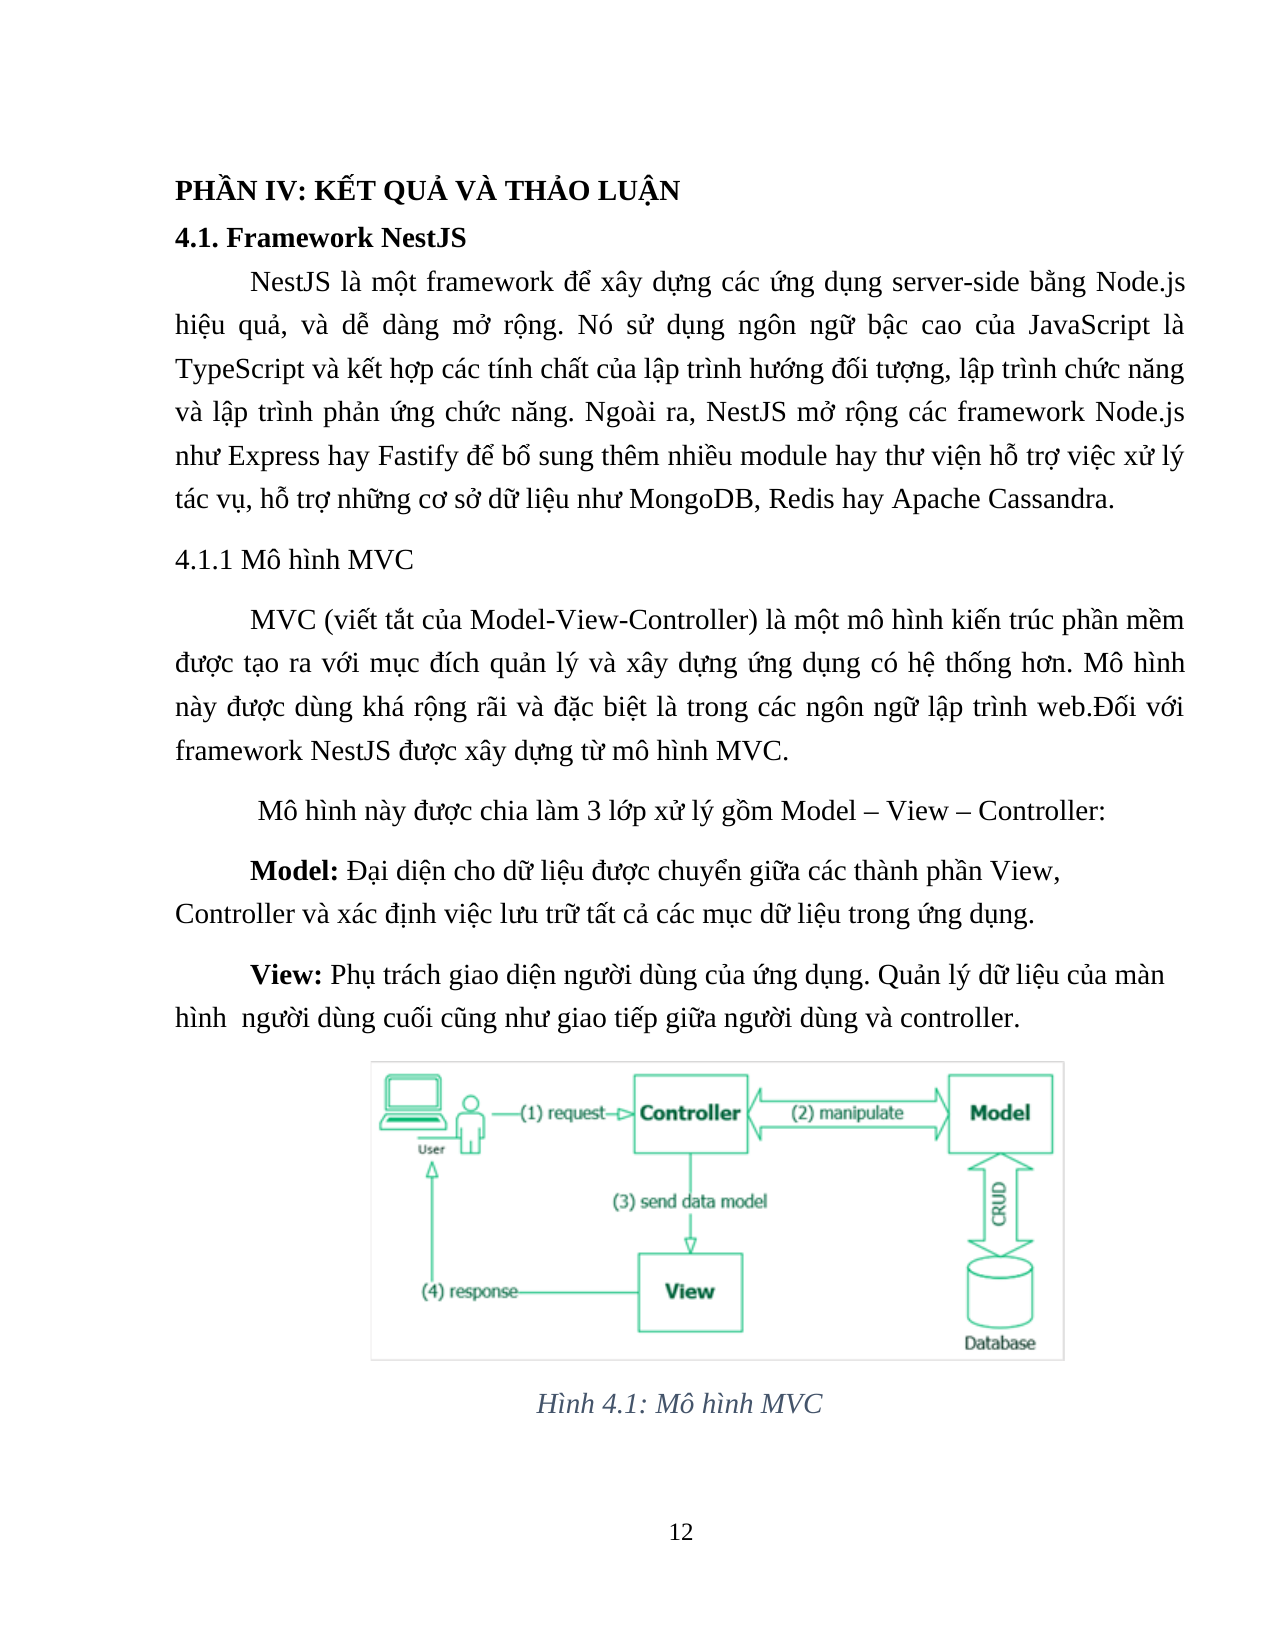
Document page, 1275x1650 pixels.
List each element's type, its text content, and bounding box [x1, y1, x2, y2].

text Model: Đại diện cho dữ liệu được chuyển giữa các thành phần View, Controller và xác định việc lưu trữ tất cả các mục dữ liệu trong ứng dụng. [175, 853, 1186, 930]
text NestJS là một framework để xây dựng các ứng dụng server-side bằng Node.js hiệu quả, và dễ dàng mở rộng. Nó sử dụng ngôn ngữ bậc cao của JavaScript là TypeScript và kết hợp các tính chất của lập trình hướng đối tượng, lập trình chức năng và lập trình phản ứng chức năng. Ngoài ra, NestJS mở rộng các framework Node.js như Express hay Fastify để bổ sung thêm nhiều module hay thư viện hỗ trợ việc xử lý tác vụ, hỗ trợ những cơ sở dữ liệu như MongoDB, Redis hay Apache Cassandra. [175, 264, 1186, 515]
text Hình 4.1: Mô hình MVC [175, 1386, 1186, 1419]
subtitle 4.1. Framework NestJS [175, 220, 1186, 254]
text View: Phụ trách giao diện người dùng của ứng dụng. Quản lý dữ liệu của màn hình người dùng cuối cũng như giao tiếp giữa người dùng và controller. [175, 957, 1186, 1034]
text 4.1.1 Mô hình MVC [175, 542, 1186, 575]
picture [370, 1060, 1066, 1361]
text MVC (viết tắt của Model-View-Controller) là một mô hình kiến trúc phần mềm được tạo ra với mục đích quản lý và xây dựng ứng dụng có hệ thống hơn. Mô hình này được dùng khá rộng rãi và đặc biệt là trong các ngôn ngữ lập trình web.Đối với framework NestJS được xây dựng từ mô hình MVC. [175, 602, 1186, 766]
text Mô hình này được chia làm 3 lớp xử lý gồm Model – View – Controller: [175, 793, 1186, 826]
subtitle PHẦN IV: KẾT QUẢ VÀ THẢO LUẬN [175, 173, 1186, 206]
